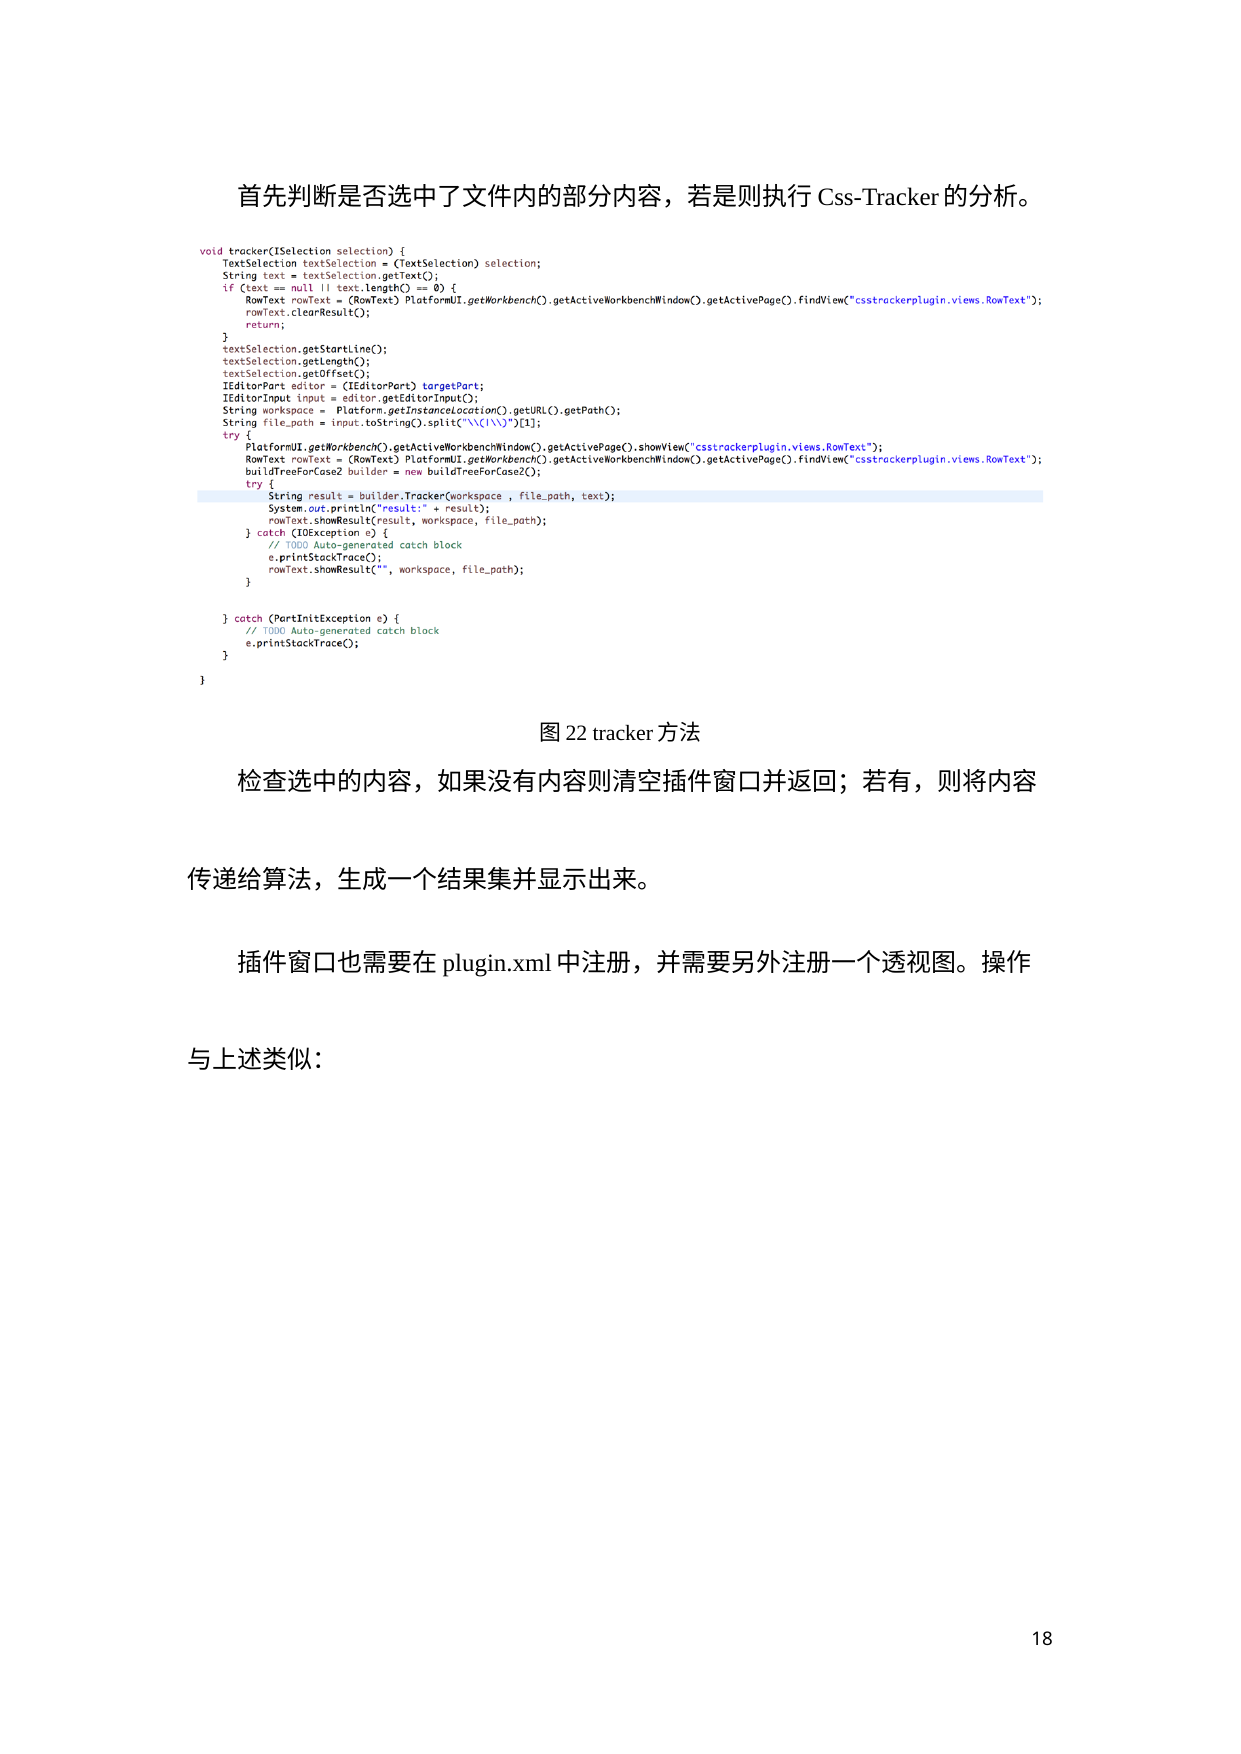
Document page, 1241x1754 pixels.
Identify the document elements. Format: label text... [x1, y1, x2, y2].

text 检查选中的内容，如果没有内容则清空插件窗口并返回；若有，则将内容传递给算法，生成一个结果集并显示出来。 [187, 747, 1053, 910]
text 图22 tracker方法 [187, 715, 1053, 747]
text 首先判断是否选中了文件内的部分内容，若是则执行Css-Tracker的分析。 [187, 162, 1053, 227]
picture [197, 245, 1044, 691]
text 插件窗口也需要在plugin.xml中注册，并需要另外注册一个透视图。操作与上述类似： [187, 928, 1053, 1091]
